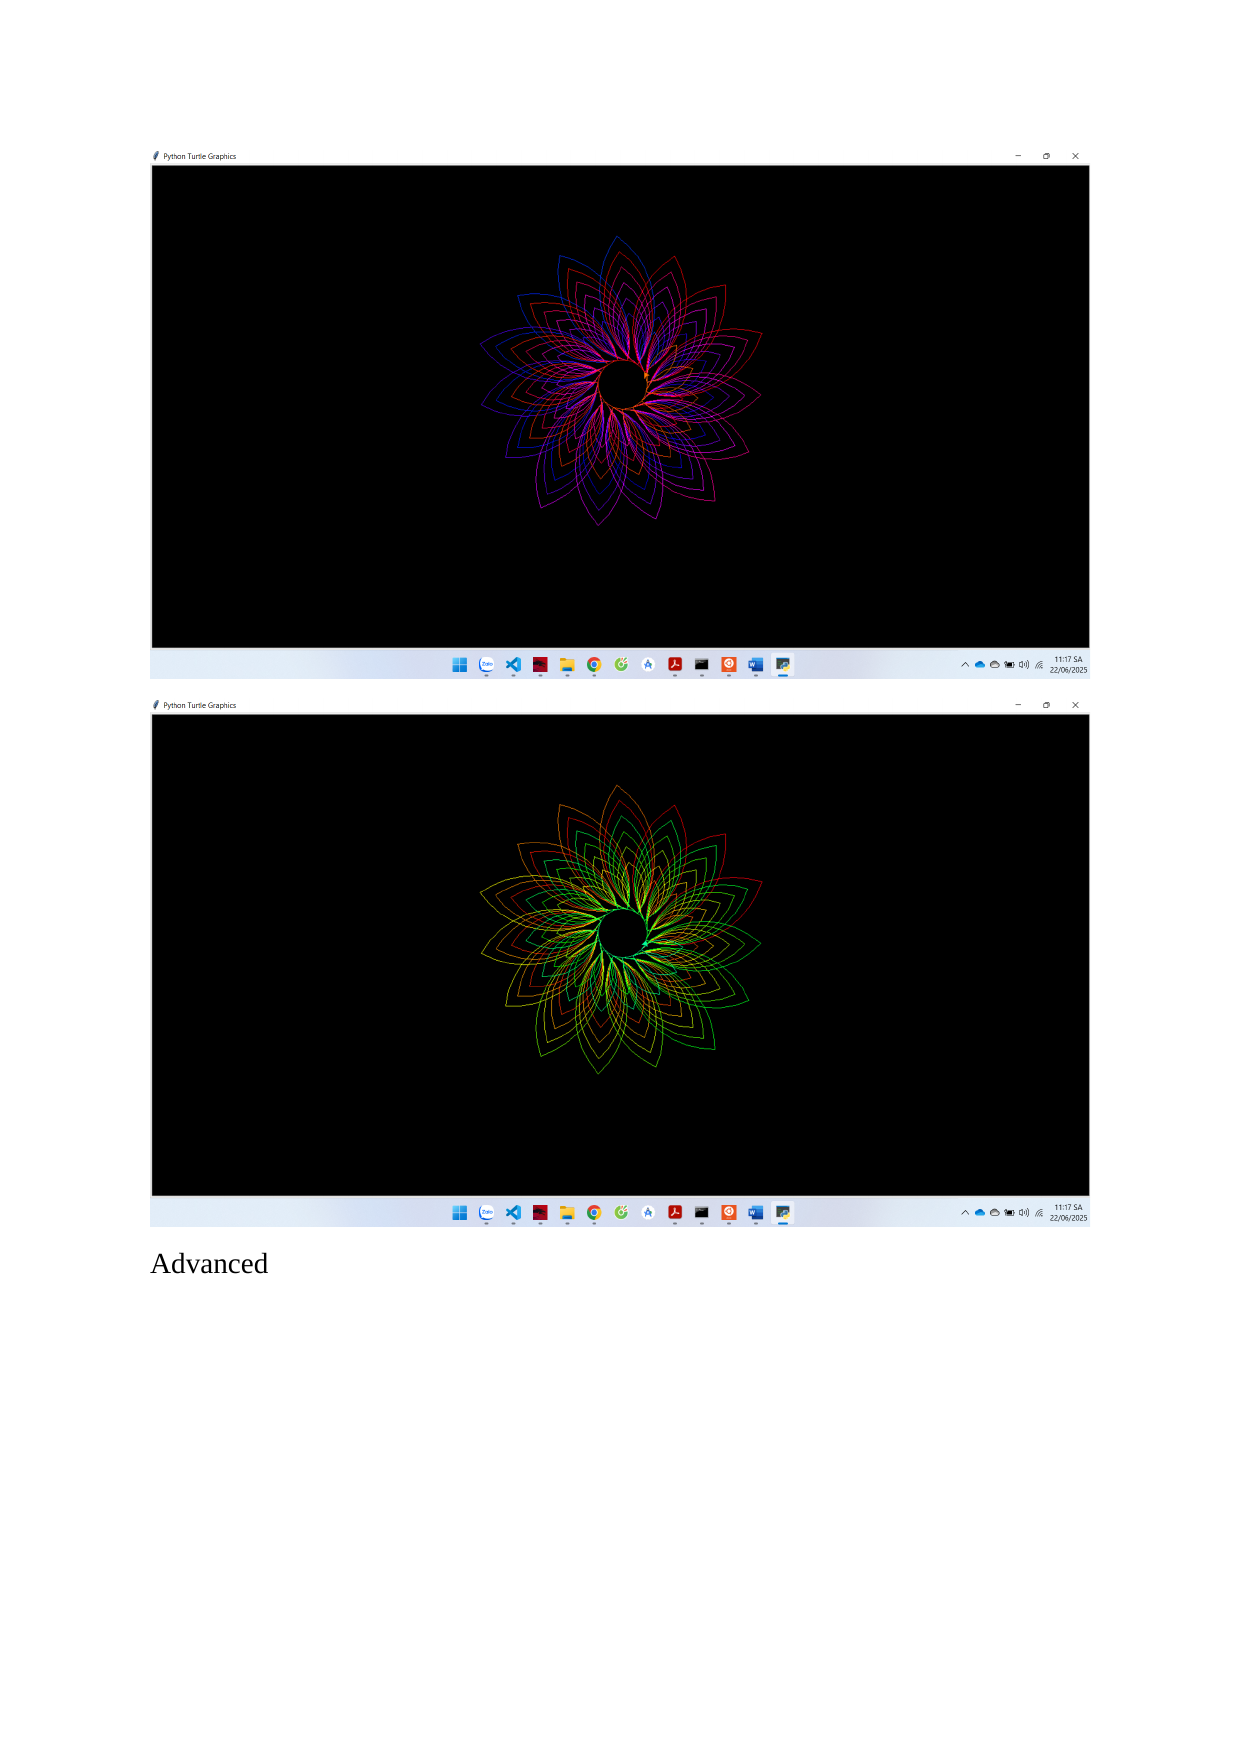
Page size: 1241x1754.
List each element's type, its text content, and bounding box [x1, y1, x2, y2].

picture [150, 150, 1091, 679]
picture [150, 698, 1091, 1227]
text Advanced [150, 1246, 1090, 1280]
